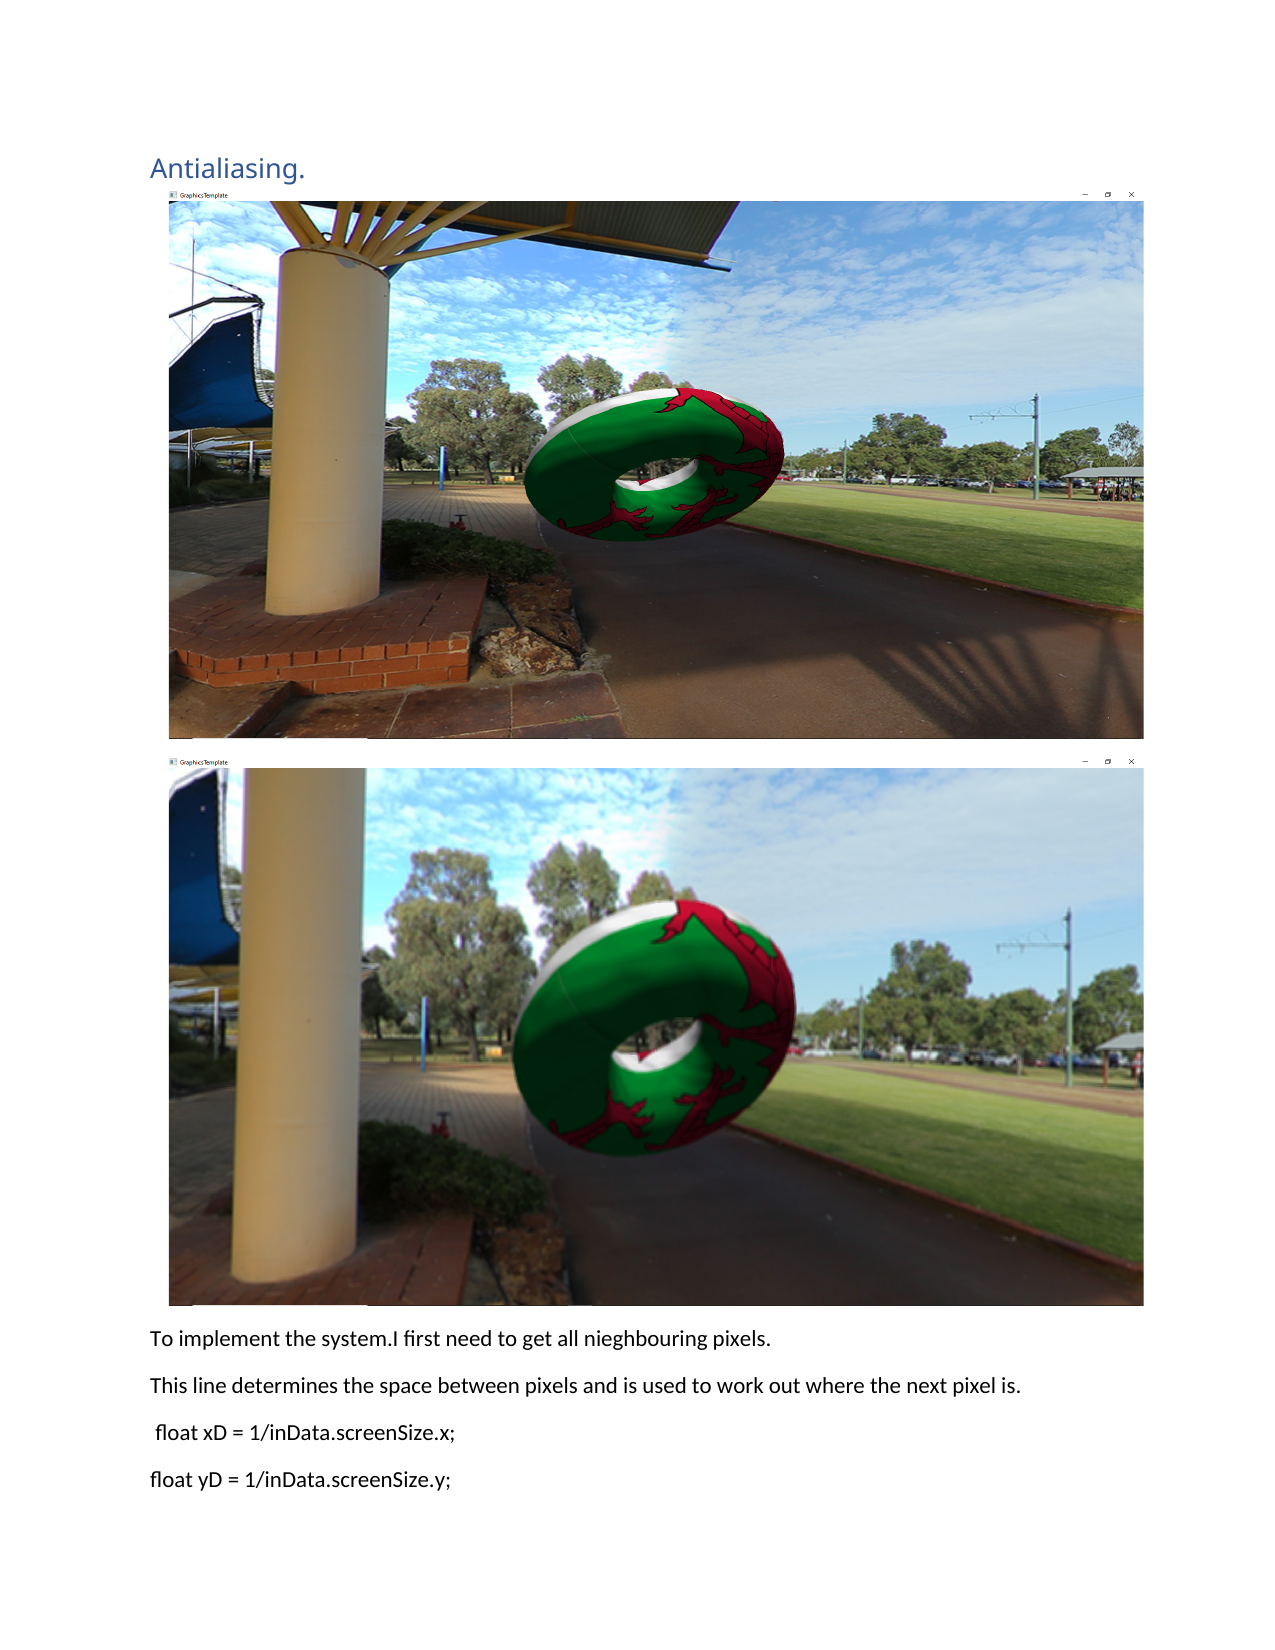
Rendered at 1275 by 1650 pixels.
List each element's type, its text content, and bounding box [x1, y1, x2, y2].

text float xD = 1/inData.screenSize.x; [150, 1418, 1125, 1446]
text float yD = 1/inData.screenSize.y; [150, 1465, 1125, 1493]
text This line determines the space between pixels and is used to work out where the next pixel is. [150, 1371, 1125, 1399]
text To implement the system.I first need to get all nieghbouring pixels. [150, 1324, 1125, 1352]
subtitle Antialiasing. [150, 150, 1125, 187]
